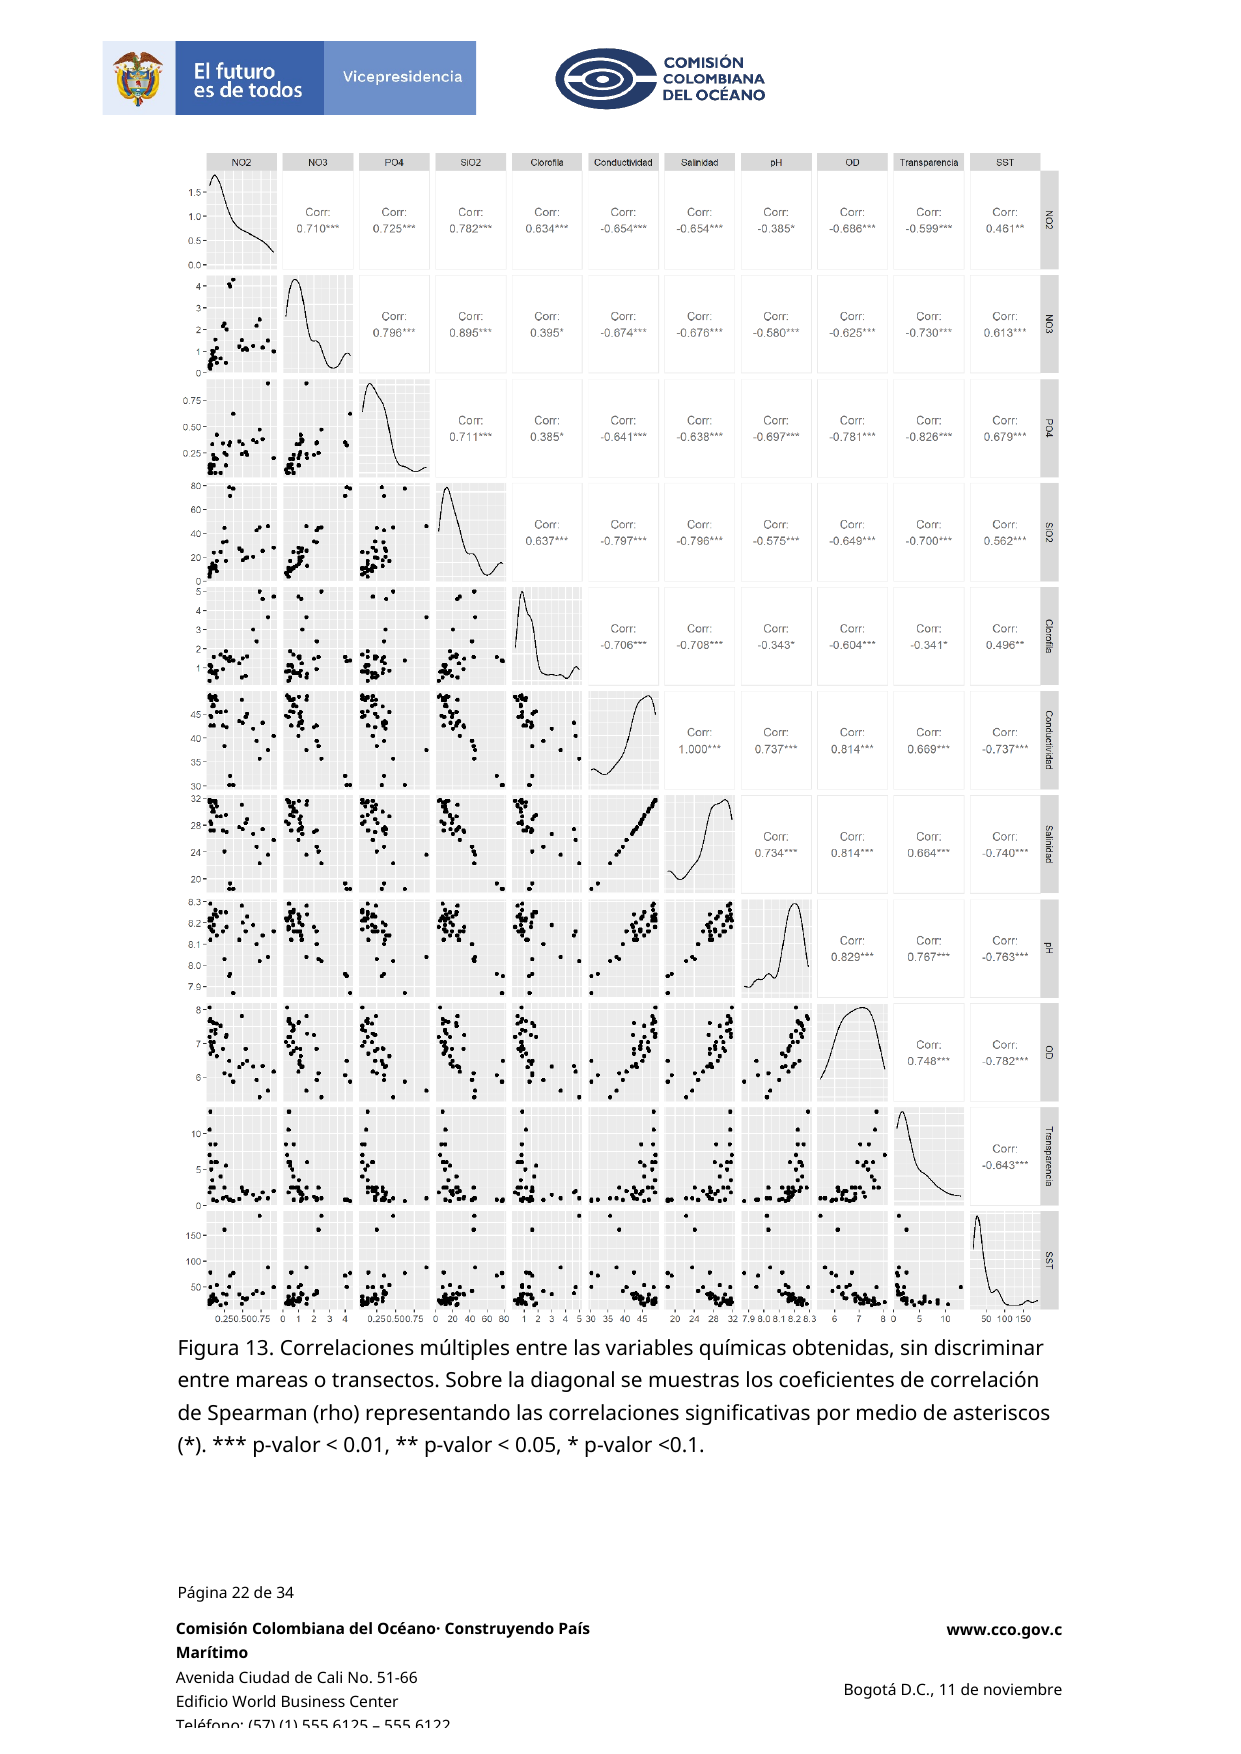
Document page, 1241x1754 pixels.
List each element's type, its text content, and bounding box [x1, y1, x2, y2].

picture [101, 41, 477, 114]
picture [177, 147, 1064, 1329]
text Figura 13. Correlaciones múltiples entre las variables químicas obtenidas, sin discriminar entre mareas o transectos. Sobre la diagonal se muestras los coeficientes de correlación de Spearman (rho) representando las correlaciones significativas por medio de asteriscos (*). *** p-valor < 0.01, ** p-valor < 0.05, * p-valor <0.1. [177, 1333, 1063, 1459]
picture [550, 42, 769, 114]
